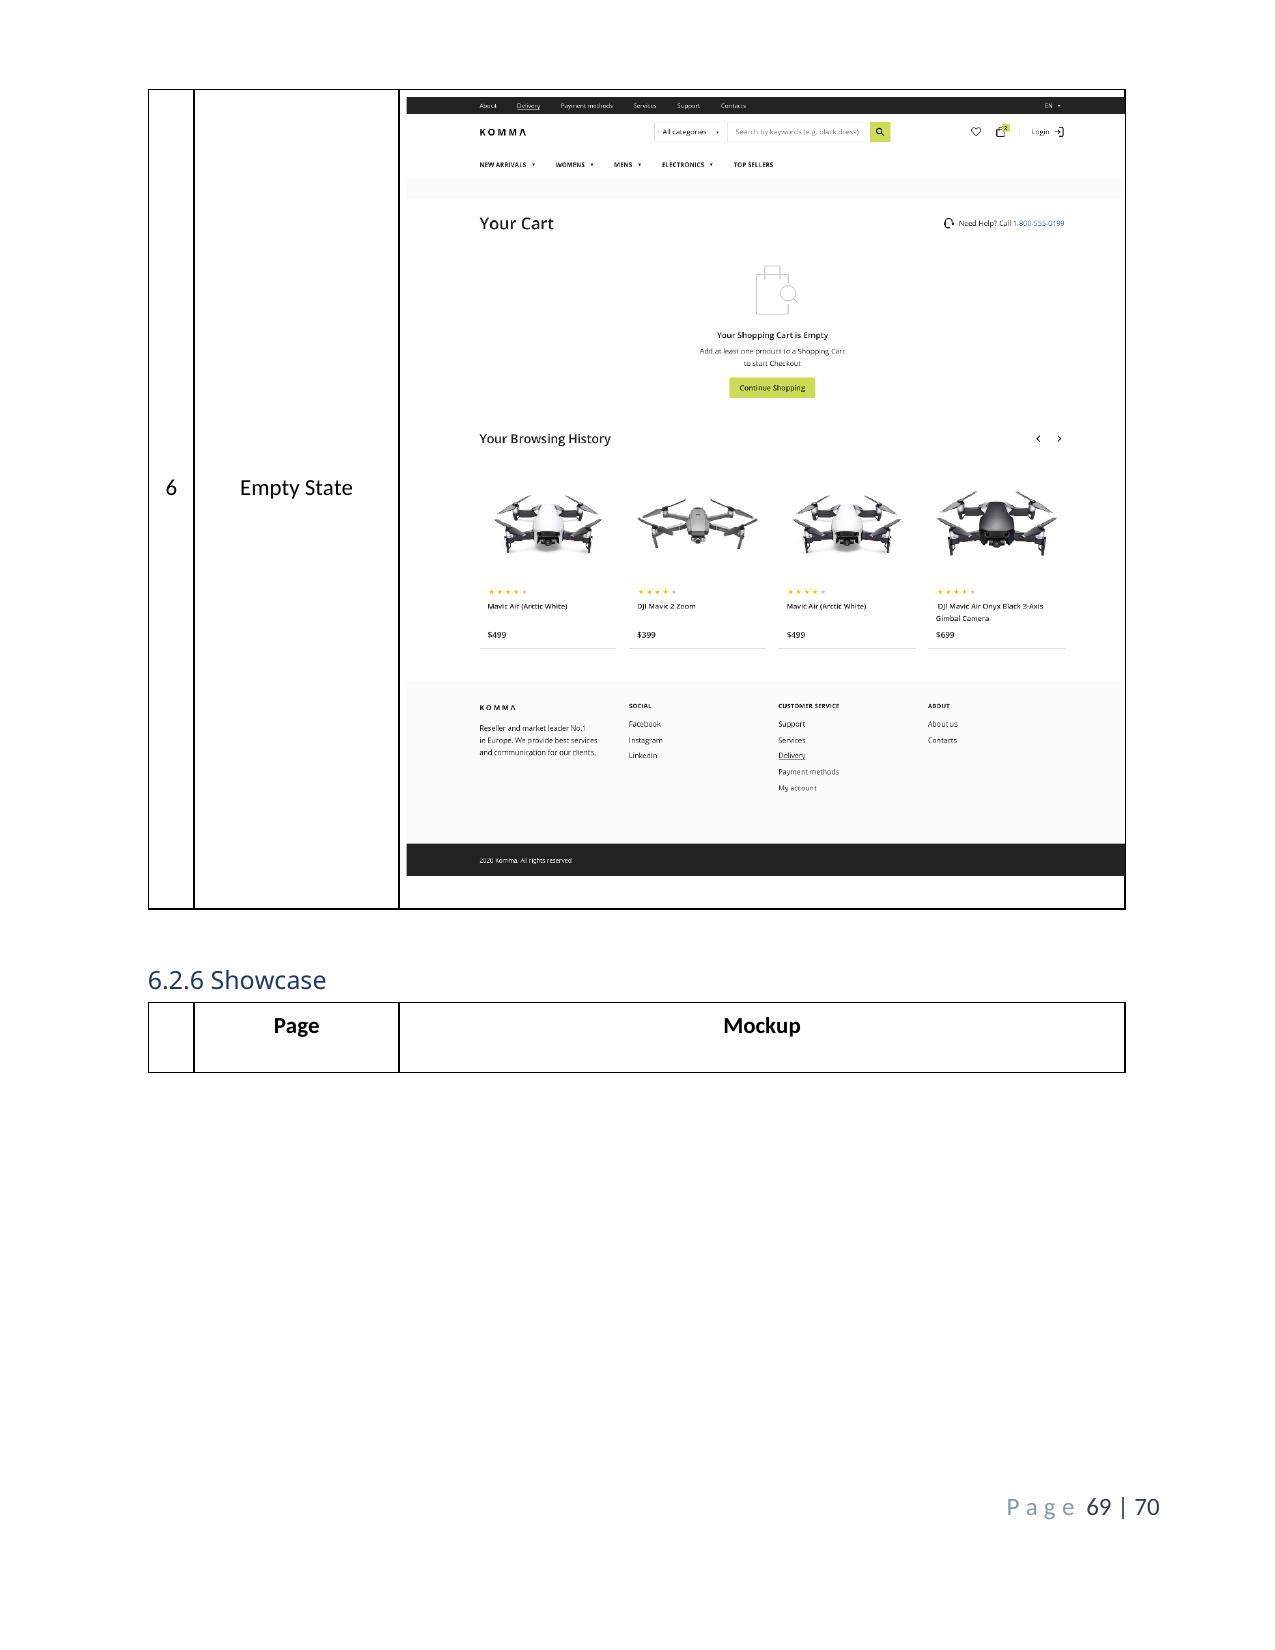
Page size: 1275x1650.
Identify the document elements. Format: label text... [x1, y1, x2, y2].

table_cell Empty State [195, 90, 398, 908]
table_header Mockup [400, 1003, 1124, 1072]
table_cell [400, 90, 1124, 908]
table_header [149, 1003, 193, 1072]
picture [406, 97, 1125, 876]
subtitle 6.2.6 Showcase [148, 962, 1186, 997]
table_header Page [195, 1003, 398, 1072]
table_cell 6 [149, 90, 193, 908]
